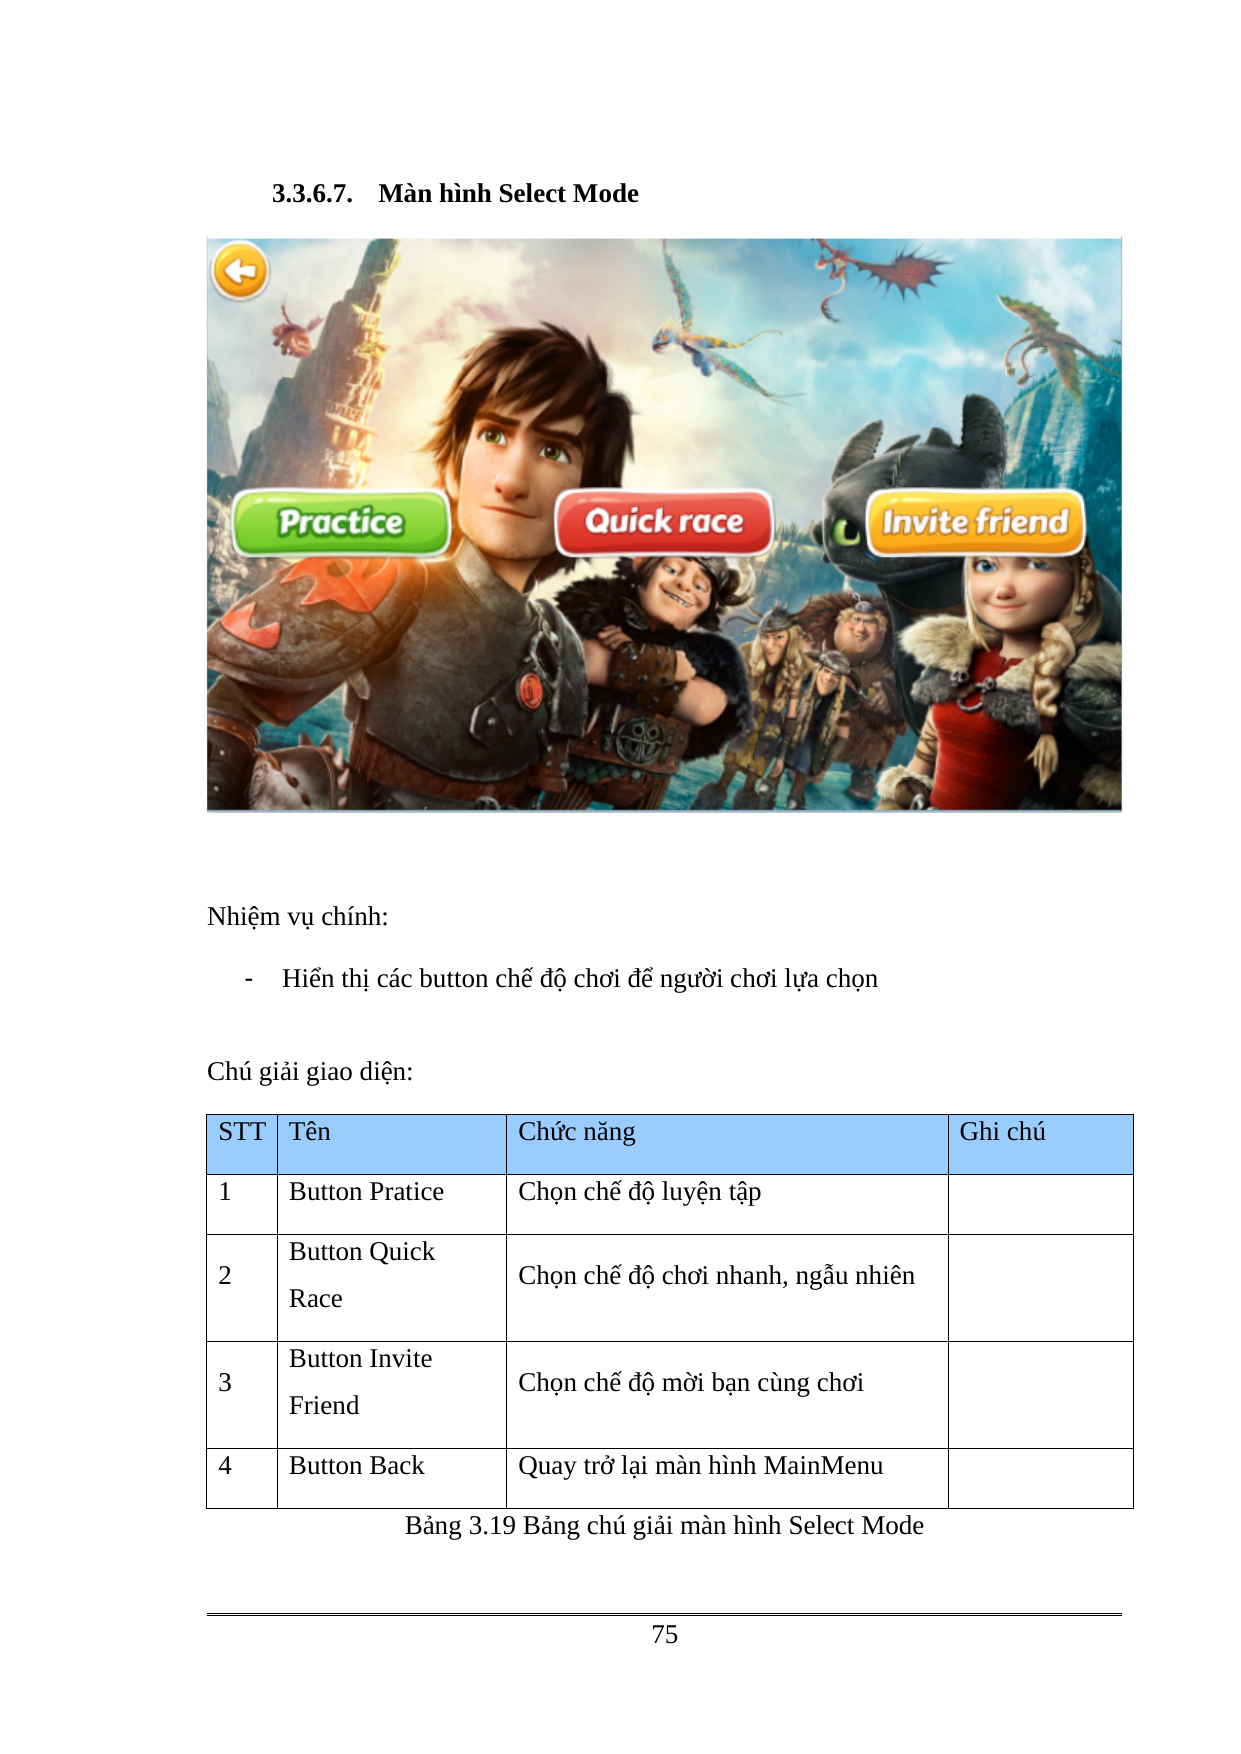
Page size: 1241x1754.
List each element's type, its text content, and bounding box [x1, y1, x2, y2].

table_cell Chọn chế độ mời bạn cùng chơi [507, 1342, 948, 1448]
table_cell 2 [207, 1235, 277, 1341]
table_cell Quay trở lại màn hình MainMenu [507, 1449, 948, 1508]
table_cell [949, 1175, 1133, 1234]
list Hiển thị các button chế độ chơi để người chơi lựa chọn [244, 959, 1122, 996]
table_cell Button Back [278, 1449, 506, 1508]
table_header Chức năng [507, 1115, 948, 1174]
table_cell [949, 1342, 1133, 1448]
table_cell 3 [207, 1342, 277, 1448]
table_header Ghi chú [949, 1115, 1133, 1174]
text Chú giải giao diện: [207, 1055, 1122, 1086]
subtitle Màn hình Select Mode [272, 177, 1122, 208]
table_cell Chọn chế độ luyện tập [507, 1175, 948, 1234]
table_cell 4 [207, 1449, 277, 1508]
table_cell [949, 1235, 1133, 1341]
table_cell 1 [207, 1175, 277, 1234]
picture [206, 236, 1123, 813]
text Nhiệm vụ chính: [207, 899, 1122, 931]
table_cell Button Pratice [278, 1175, 506, 1234]
table_cell Button Quick Race [278, 1235, 506, 1341]
table_header Tên [278, 1115, 506, 1174]
table_cell [949, 1449, 1133, 1508]
table_header STT [207, 1115, 277, 1174]
table_cell Button Invite Friend [278, 1342, 506, 1448]
table_cell Chọn chế độ chơi nhanh, ngẫu nhiên [507, 1235, 948, 1341]
